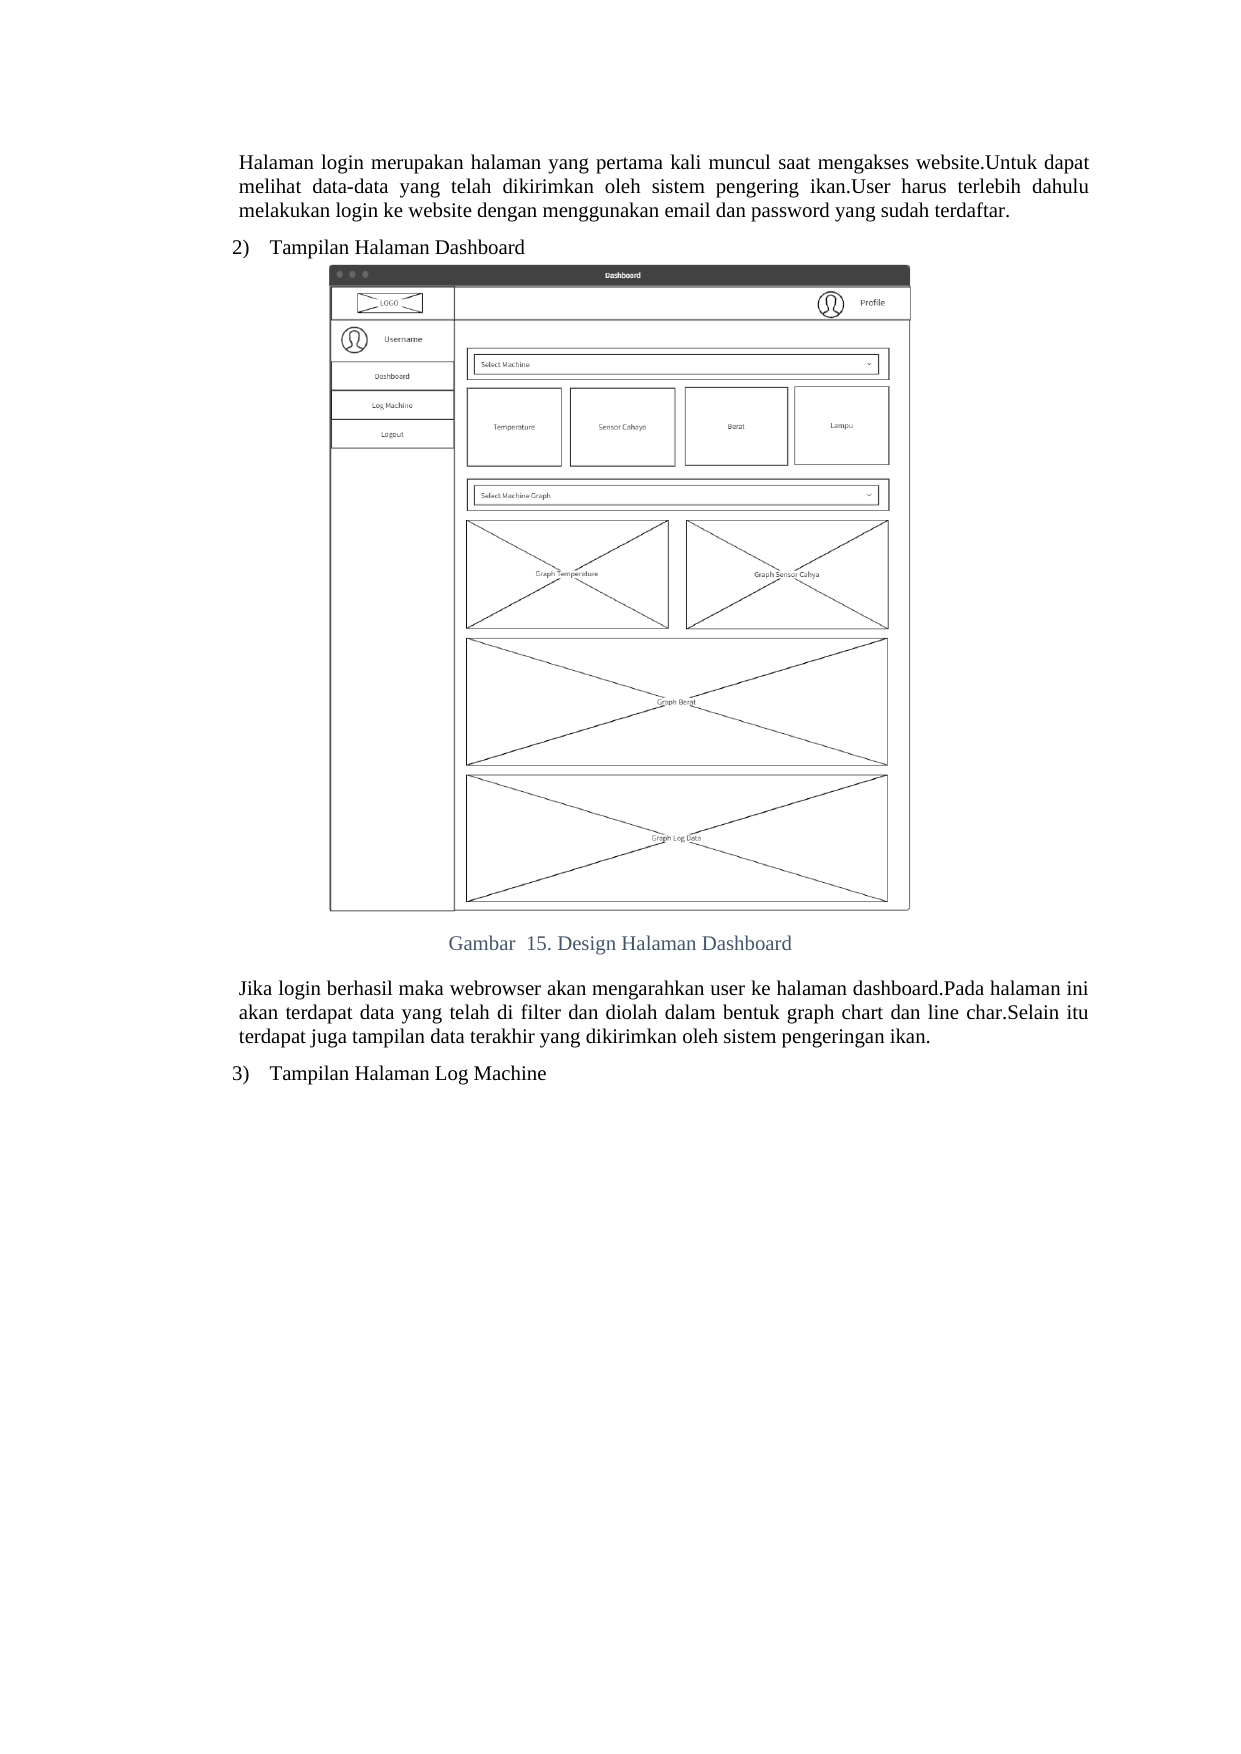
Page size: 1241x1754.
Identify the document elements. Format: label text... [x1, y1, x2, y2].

text Gambar 15. Design Halaman Dashboard [150, 931, 1090, 955]
text Halaman login merupakan halaman yang pertama kali muncul saat mengakses website.Untuk dapat melihat data-data yang telah dikirimkan oleh sistem pengering ikan.User harus terlebih dahulu melakukan login ke website dengan menggunakan email dan password yang sudah terdaftar. [224, 150, 1090, 222]
list Tampilan Halaman Dashboard [232, 235, 1090, 259]
text Jika login berhasil maka webrowser akan mengarahkan user ke halaman dashboard.Pada halaman ini akan terdapat data yang telah di filter dan diolah dalam bentuk graph chart dan line char.Selain itu terdapat juga tampilan data terakhir yang dikirimkan oleh sistem pengeringan ikan. [239, 976, 1090, 1048]
picture [322, 258, 918, 919]
list Tampilan Halaman Log Machine [232, 1061, 1090, 1085]
